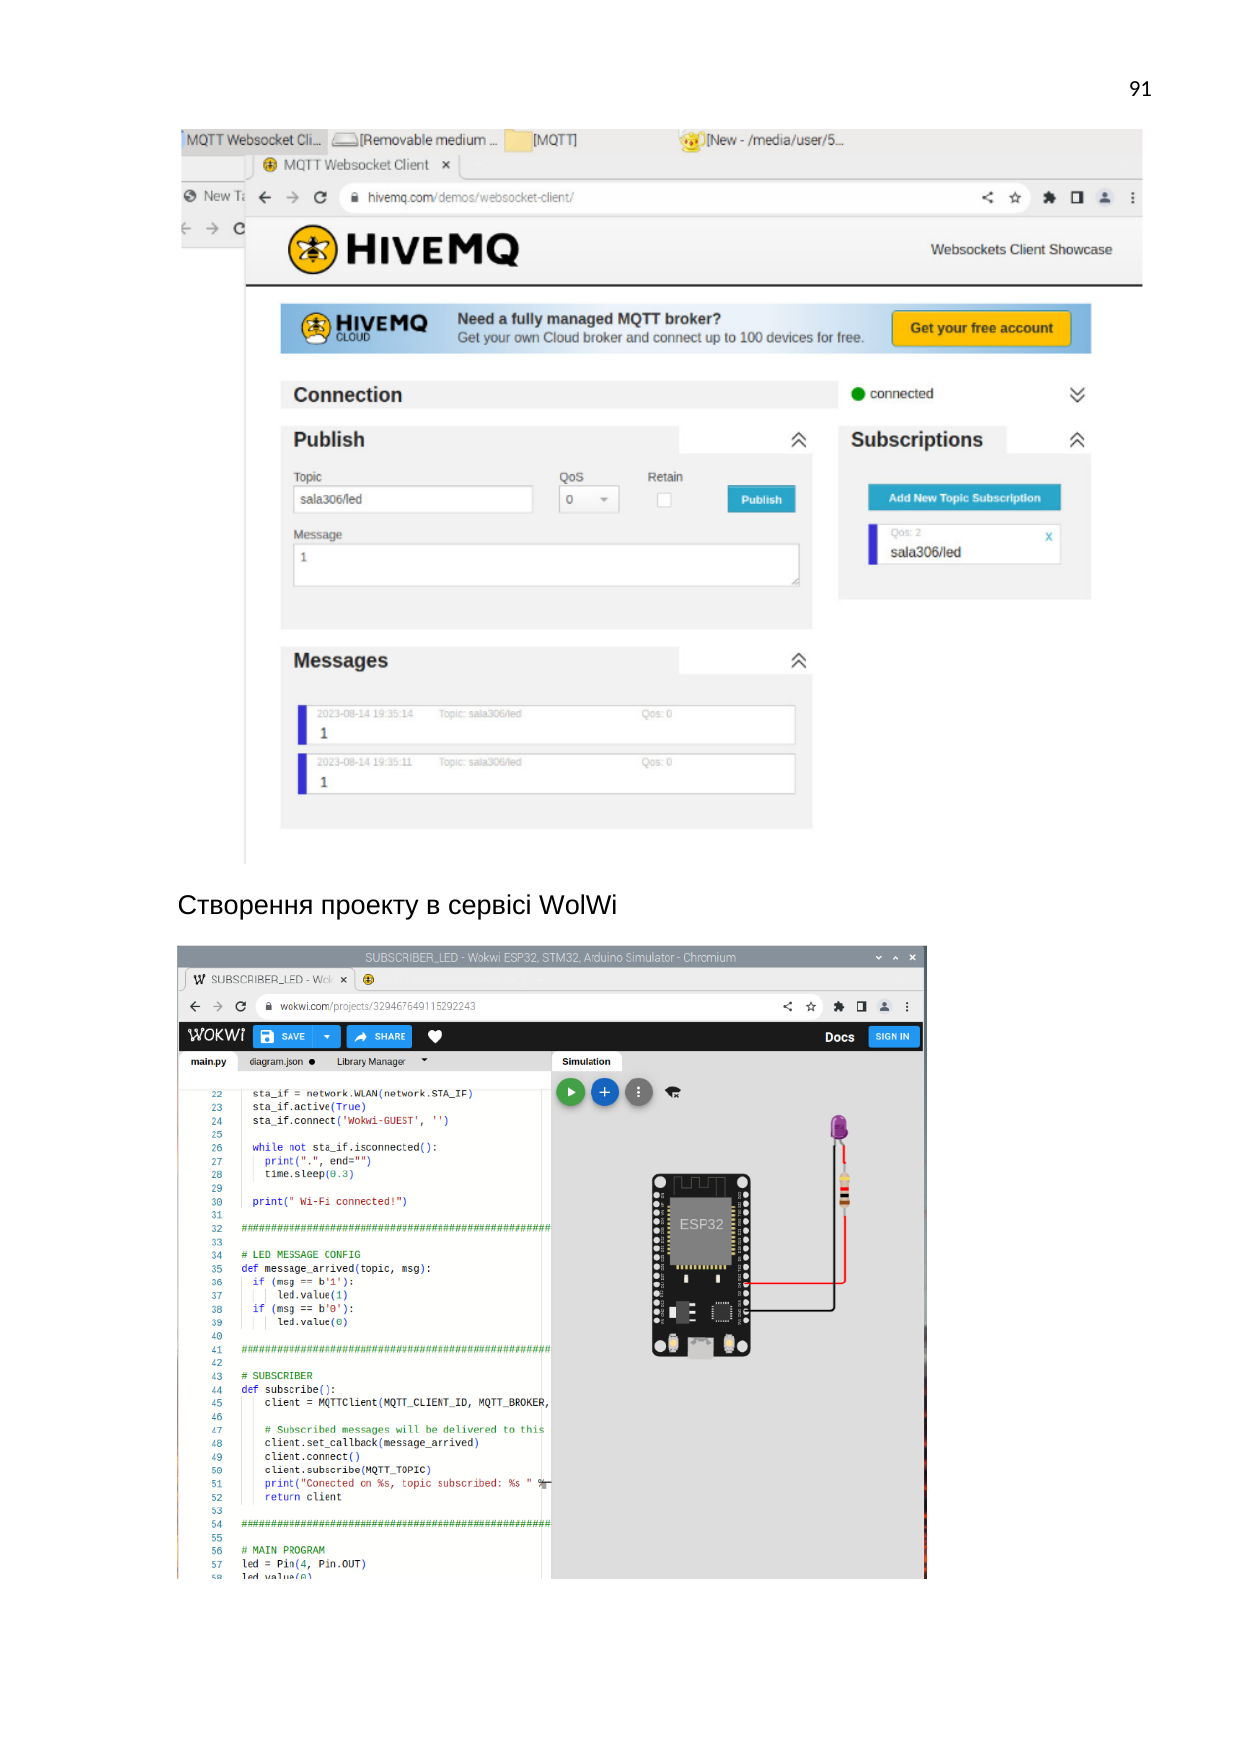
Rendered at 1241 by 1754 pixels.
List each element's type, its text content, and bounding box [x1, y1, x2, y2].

text Створення проекту в сервісі WolWi [177, 889, 1152, 920]
picture [177, 945, 933, 1583]
picture [179, 129, 1150, 864]
